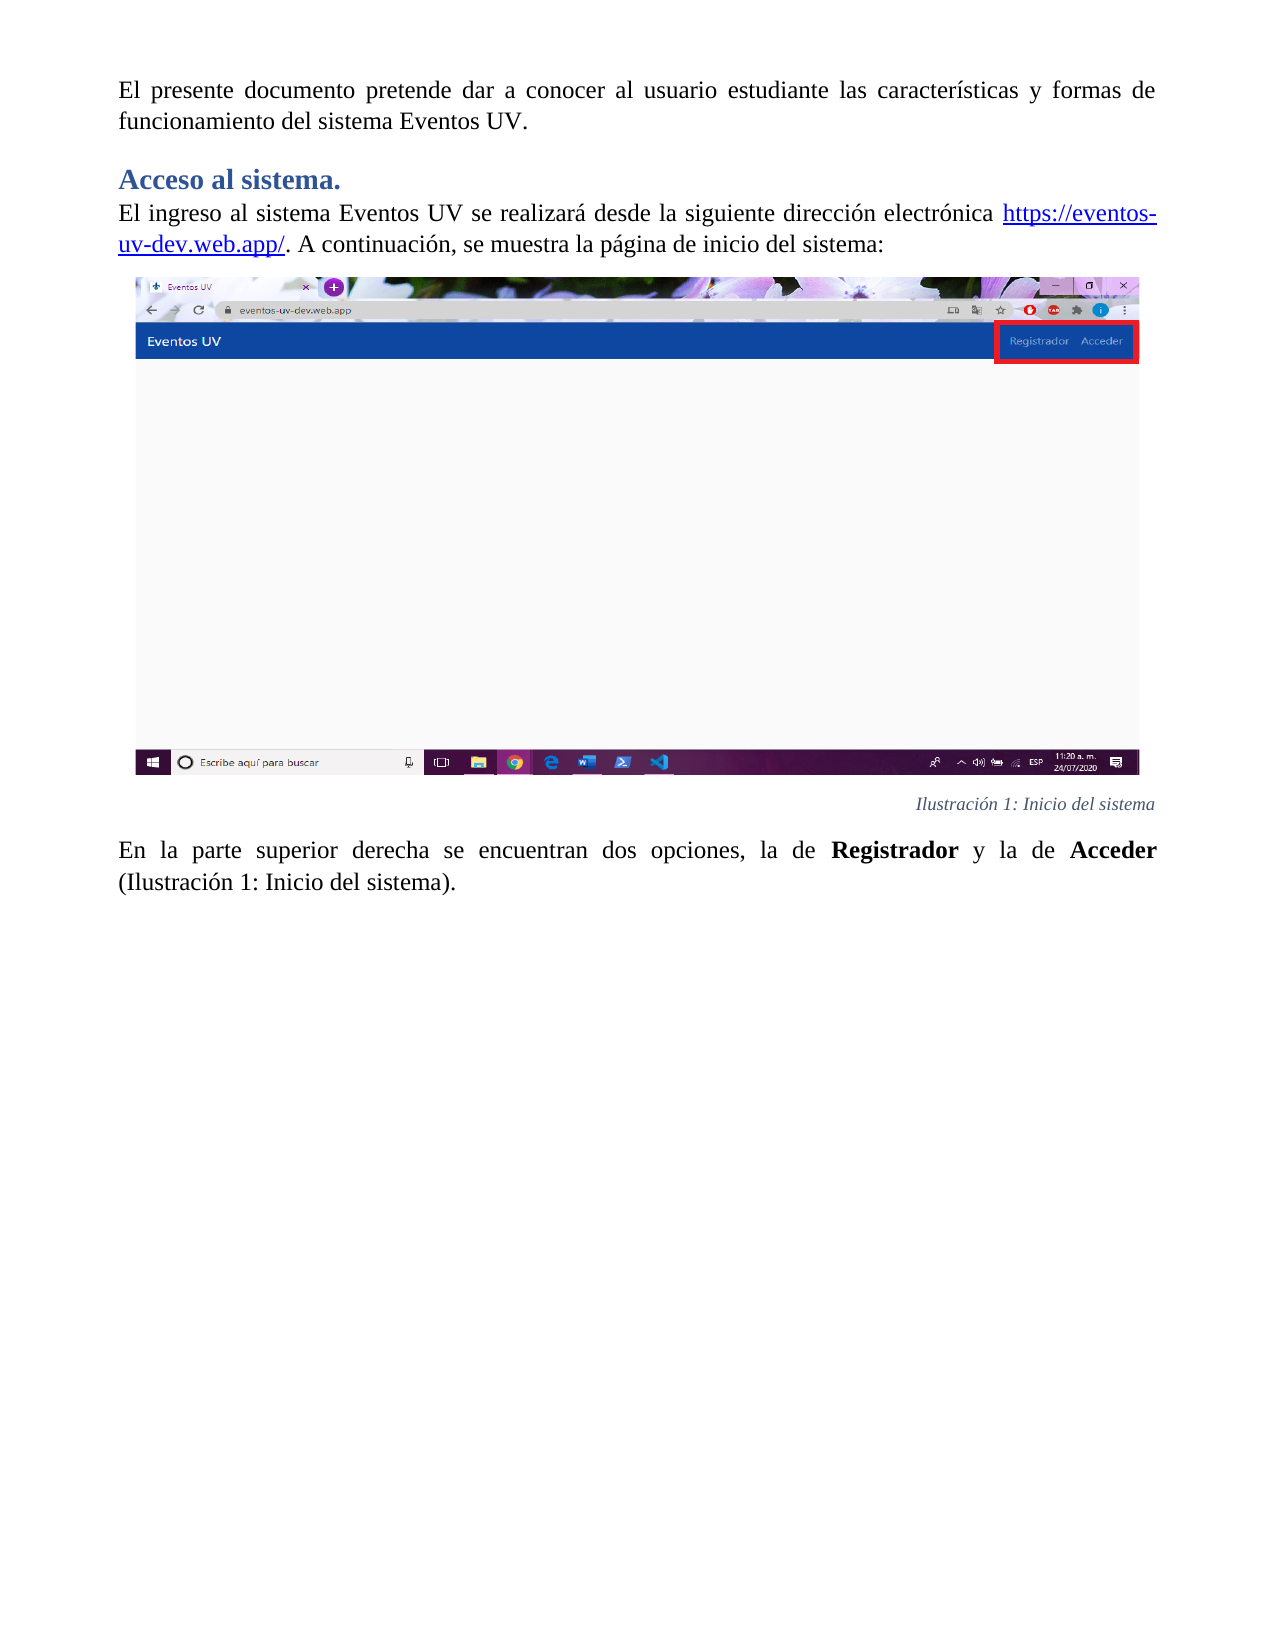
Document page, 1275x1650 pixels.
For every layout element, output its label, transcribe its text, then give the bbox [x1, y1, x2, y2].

text Ilustración 1: Inicio del sistema [118, 793, 1157, 815]
text En la parte superior derecha se encuentran dos opciones, la de Registrador y la de Acceder (Ilustración 1: Inicio del sistema). [118, 836, 1157, 895]
text El presente documento pretende dar a conocer al usuario estudiante las características y formas de funcionamiento del sistema Eventos UV. [118, 75, 1157, 135]
subtitle Acceso al sistema. [118, 162, 1157, 196]
picture [135, 277, 1140, 775]
text El ingreso al sistema Eventos UV se realizará desde la siguiente dirección electrónica https://eventos-uv-dev.web.app/. A continuación, se muestra la página de inicio del sistema: [118, 198, 1157, 258]
